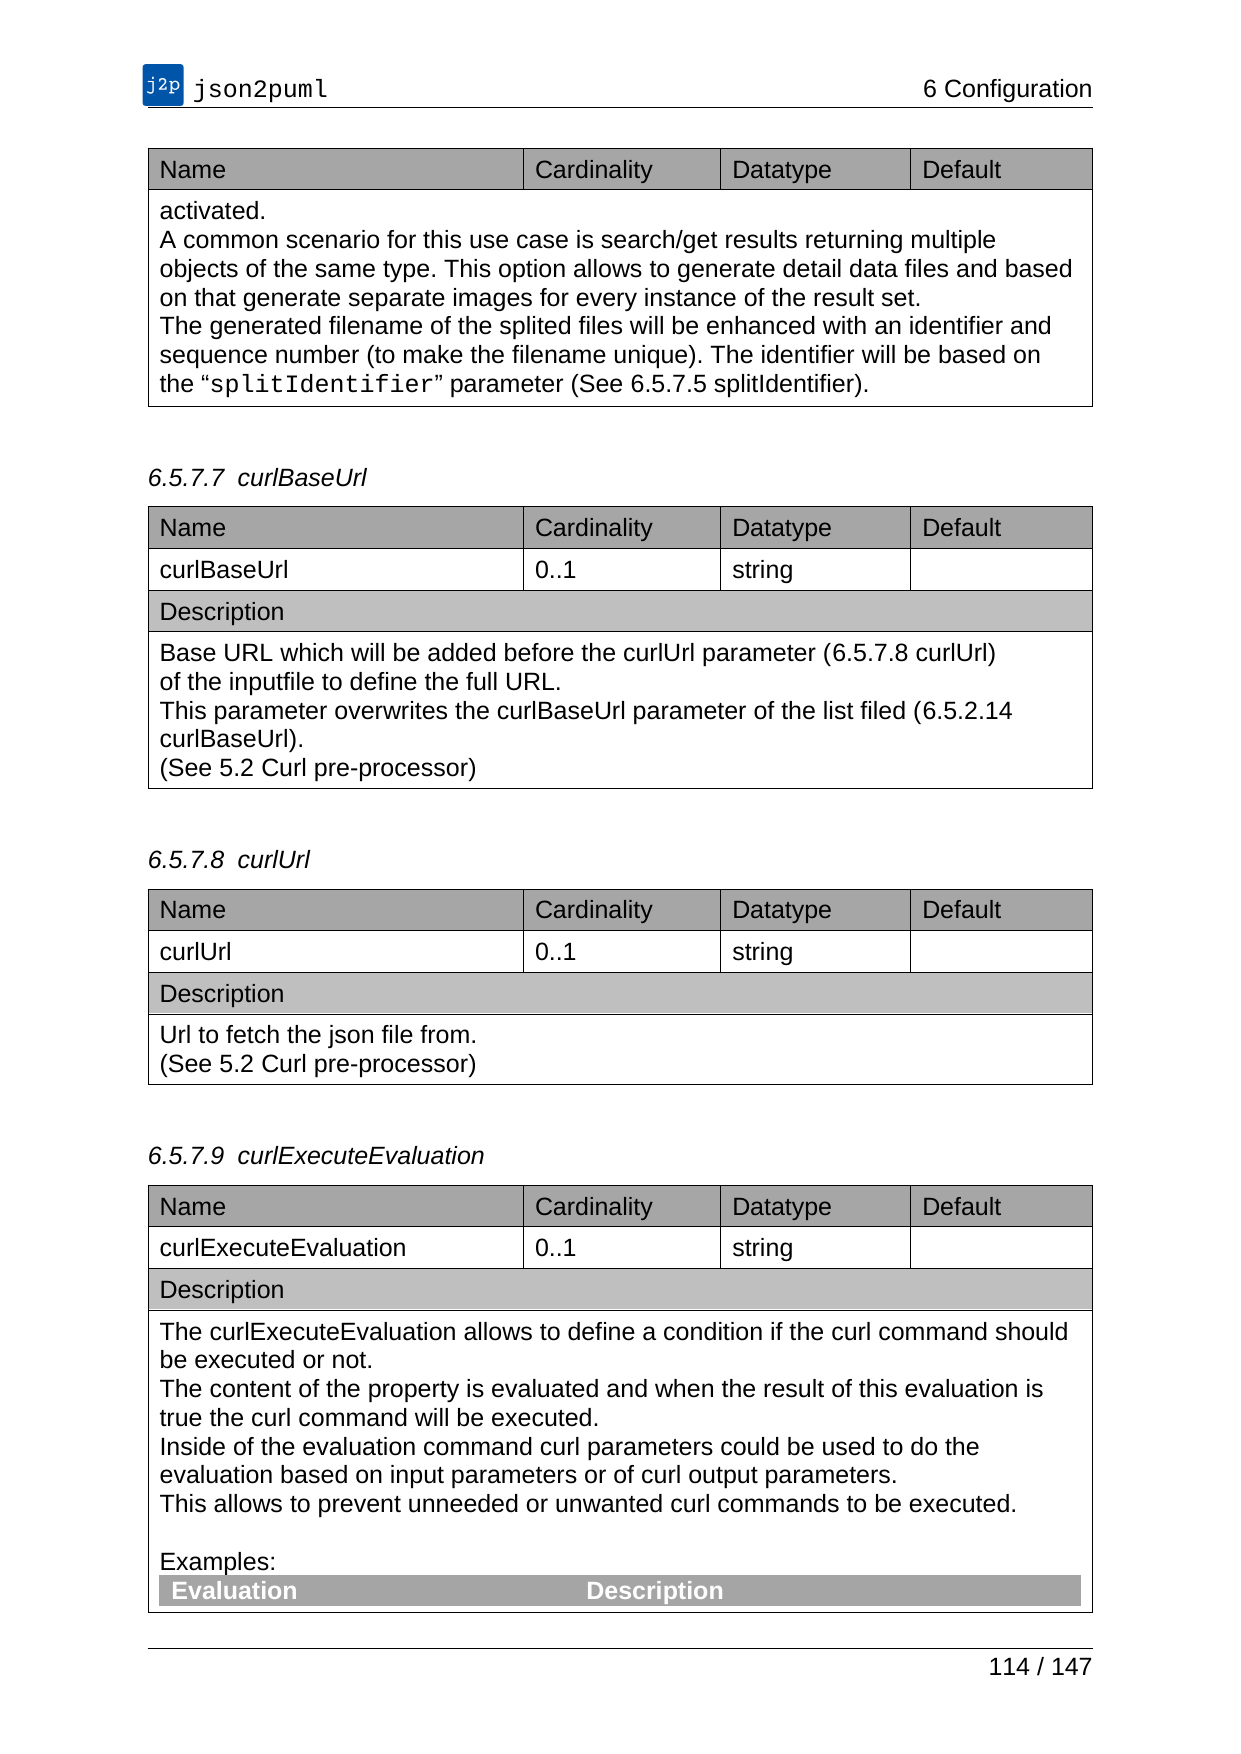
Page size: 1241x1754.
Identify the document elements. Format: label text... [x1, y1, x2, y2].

subtitle curlUrl [148, 845, 1093, 874]
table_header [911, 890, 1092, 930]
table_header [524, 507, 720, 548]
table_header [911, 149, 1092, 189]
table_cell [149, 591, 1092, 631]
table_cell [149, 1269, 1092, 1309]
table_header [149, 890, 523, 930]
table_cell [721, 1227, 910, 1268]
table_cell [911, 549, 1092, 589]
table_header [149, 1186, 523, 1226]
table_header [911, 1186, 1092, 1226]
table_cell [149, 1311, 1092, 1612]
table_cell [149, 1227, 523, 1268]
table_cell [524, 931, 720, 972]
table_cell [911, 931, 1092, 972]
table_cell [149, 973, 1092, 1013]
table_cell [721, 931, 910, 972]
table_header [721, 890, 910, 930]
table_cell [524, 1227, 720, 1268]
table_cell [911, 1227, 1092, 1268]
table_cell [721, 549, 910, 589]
subtitle curlExecuteEvaluation [148, 1141, 1093, 1170]
subtitle curlBaseUrl [148, 463, 1093, 491]
picture [142, 64, 184, 106]
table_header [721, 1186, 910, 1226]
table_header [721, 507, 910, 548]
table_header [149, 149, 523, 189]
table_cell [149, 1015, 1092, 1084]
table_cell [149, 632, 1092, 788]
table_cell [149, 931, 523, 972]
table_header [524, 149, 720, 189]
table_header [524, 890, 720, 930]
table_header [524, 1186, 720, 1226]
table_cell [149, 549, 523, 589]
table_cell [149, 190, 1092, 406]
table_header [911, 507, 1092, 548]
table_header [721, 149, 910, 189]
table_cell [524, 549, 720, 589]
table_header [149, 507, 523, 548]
